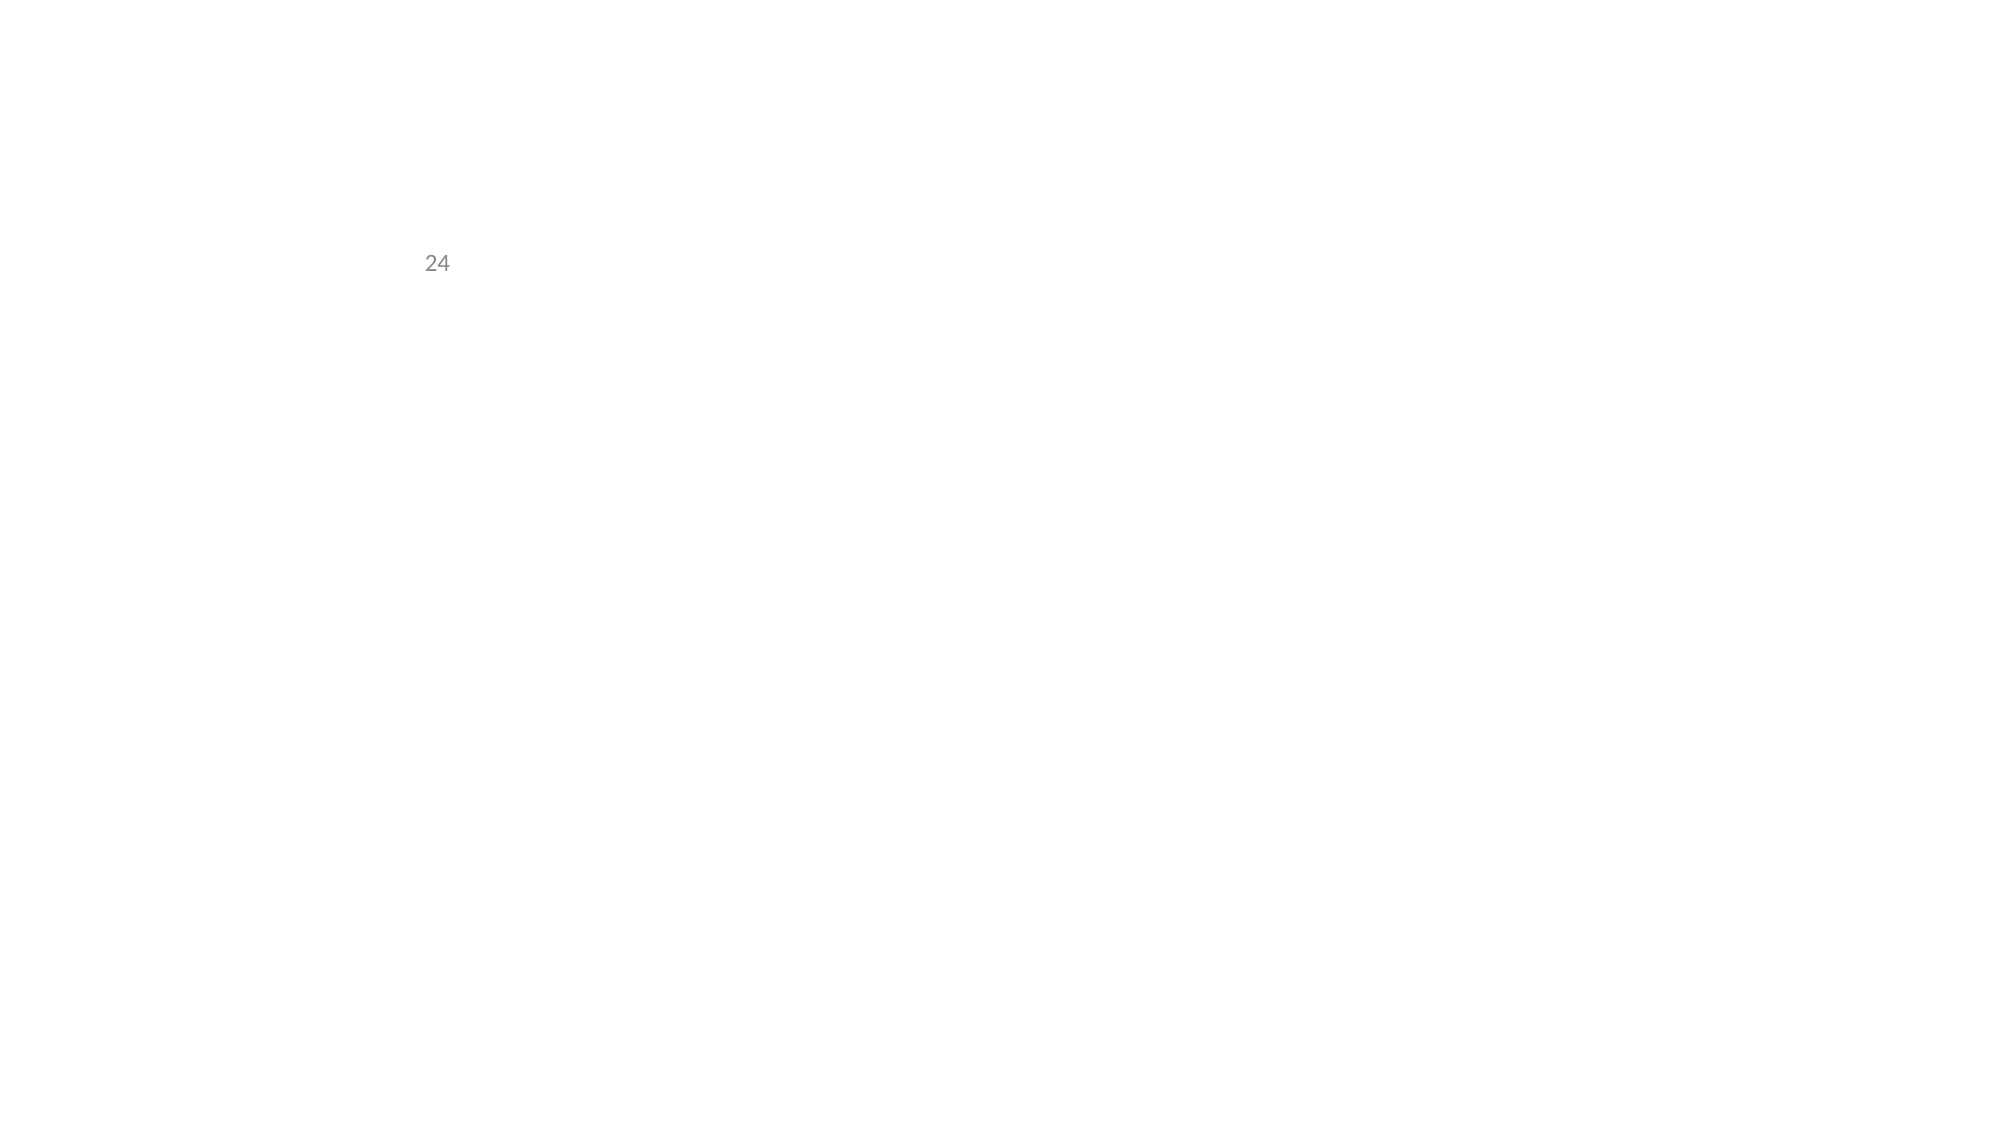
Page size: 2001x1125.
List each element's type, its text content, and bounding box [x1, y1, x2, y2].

text 24 [119, 247, 450, 278]
